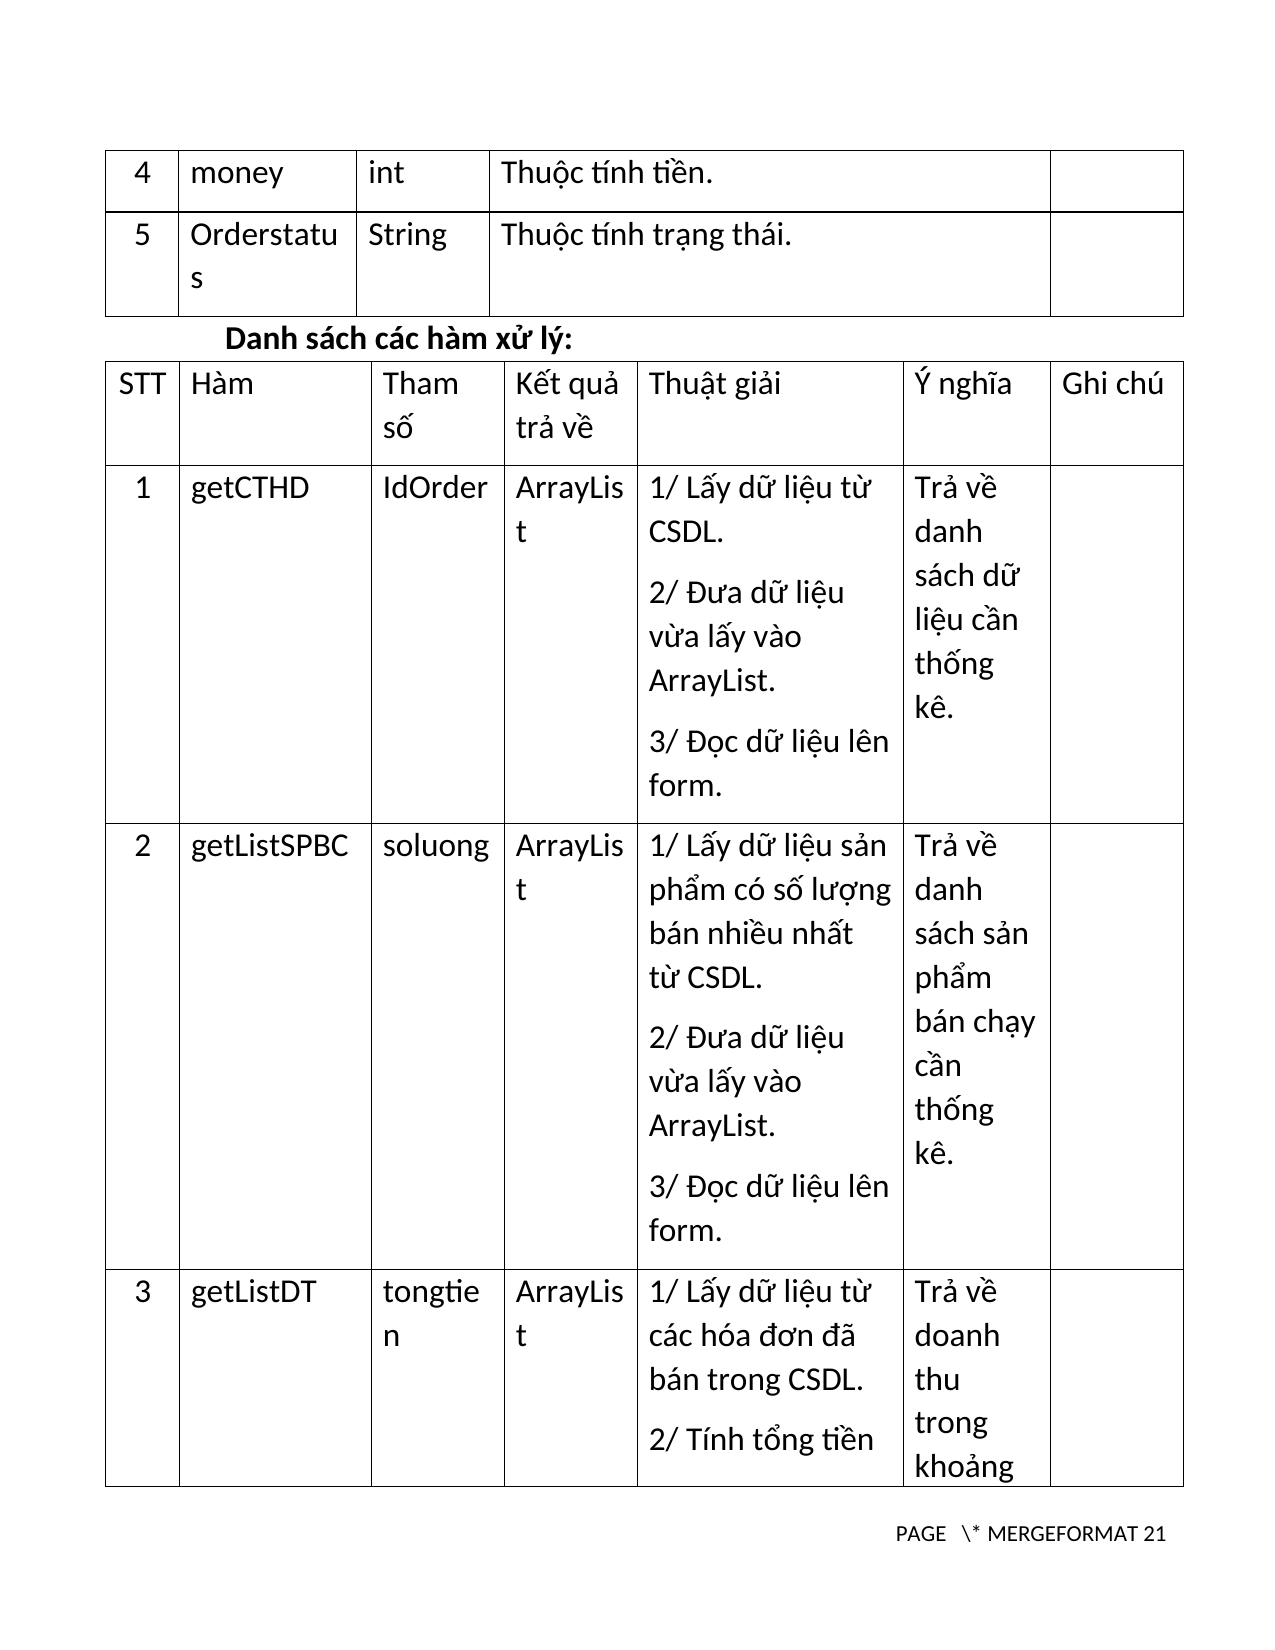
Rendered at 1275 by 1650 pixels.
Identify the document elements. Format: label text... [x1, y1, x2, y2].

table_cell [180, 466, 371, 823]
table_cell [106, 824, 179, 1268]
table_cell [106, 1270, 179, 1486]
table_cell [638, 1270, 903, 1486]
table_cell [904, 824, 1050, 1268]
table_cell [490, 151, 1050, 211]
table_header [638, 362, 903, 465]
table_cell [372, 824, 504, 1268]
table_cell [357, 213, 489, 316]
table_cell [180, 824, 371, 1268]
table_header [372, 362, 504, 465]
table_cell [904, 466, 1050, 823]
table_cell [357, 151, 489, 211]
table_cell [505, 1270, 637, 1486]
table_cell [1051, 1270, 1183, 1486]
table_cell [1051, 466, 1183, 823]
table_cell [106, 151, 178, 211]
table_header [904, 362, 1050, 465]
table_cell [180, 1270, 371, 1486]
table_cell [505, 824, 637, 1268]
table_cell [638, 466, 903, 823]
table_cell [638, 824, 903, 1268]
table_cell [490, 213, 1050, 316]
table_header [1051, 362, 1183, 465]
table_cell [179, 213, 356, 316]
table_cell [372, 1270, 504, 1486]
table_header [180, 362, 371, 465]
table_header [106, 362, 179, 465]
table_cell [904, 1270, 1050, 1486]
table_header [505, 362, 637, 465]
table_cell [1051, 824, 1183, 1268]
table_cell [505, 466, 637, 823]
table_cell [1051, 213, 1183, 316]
list Danh sách các hàm xử lý: [225, 317, 1167, 358]
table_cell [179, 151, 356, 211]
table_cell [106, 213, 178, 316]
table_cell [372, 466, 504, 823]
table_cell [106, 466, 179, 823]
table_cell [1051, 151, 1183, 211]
